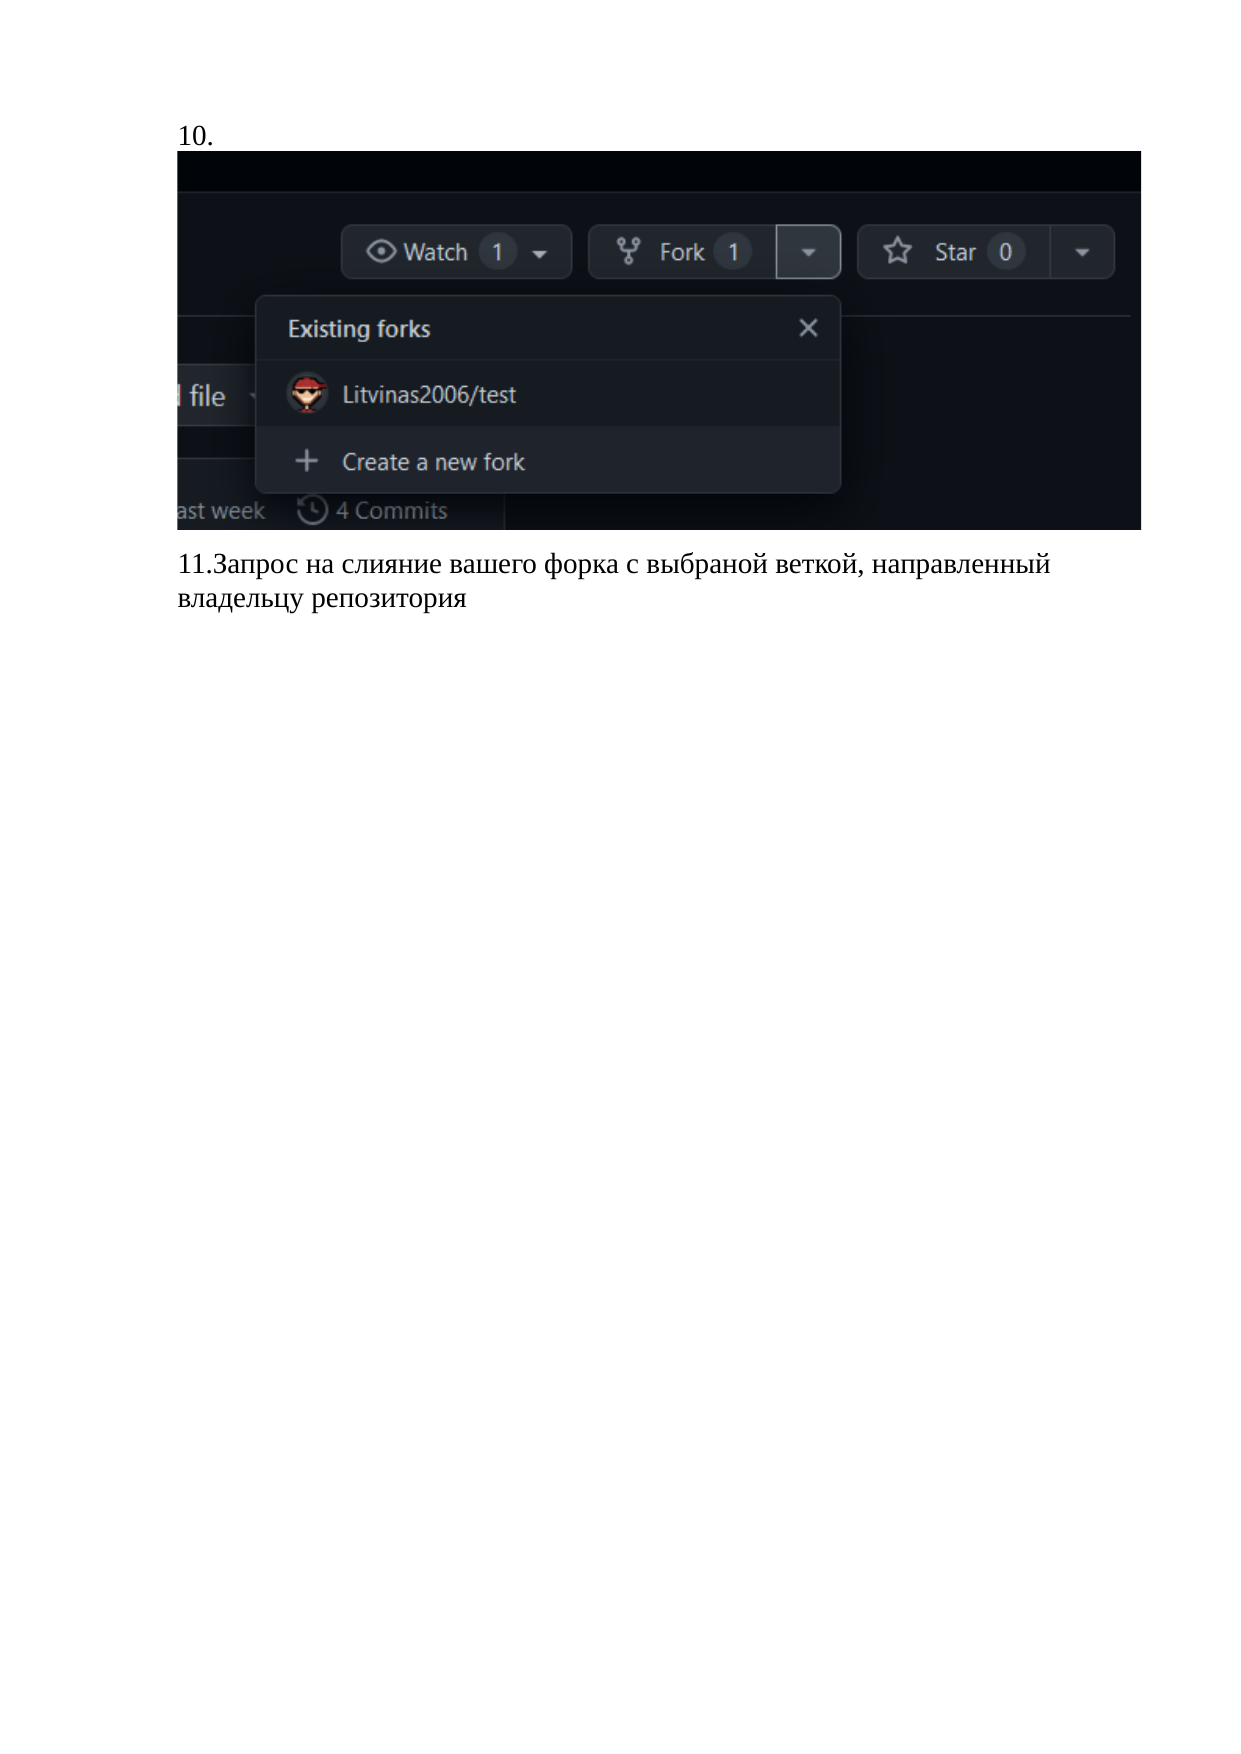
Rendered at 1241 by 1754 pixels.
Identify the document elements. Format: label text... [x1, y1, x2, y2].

picture [177, 151, 1142, 530]
text 11.Запрос на слияние вашего форка с выбраной веткой, направленный владельцу репозитория [177, 547, 1152, 614]
